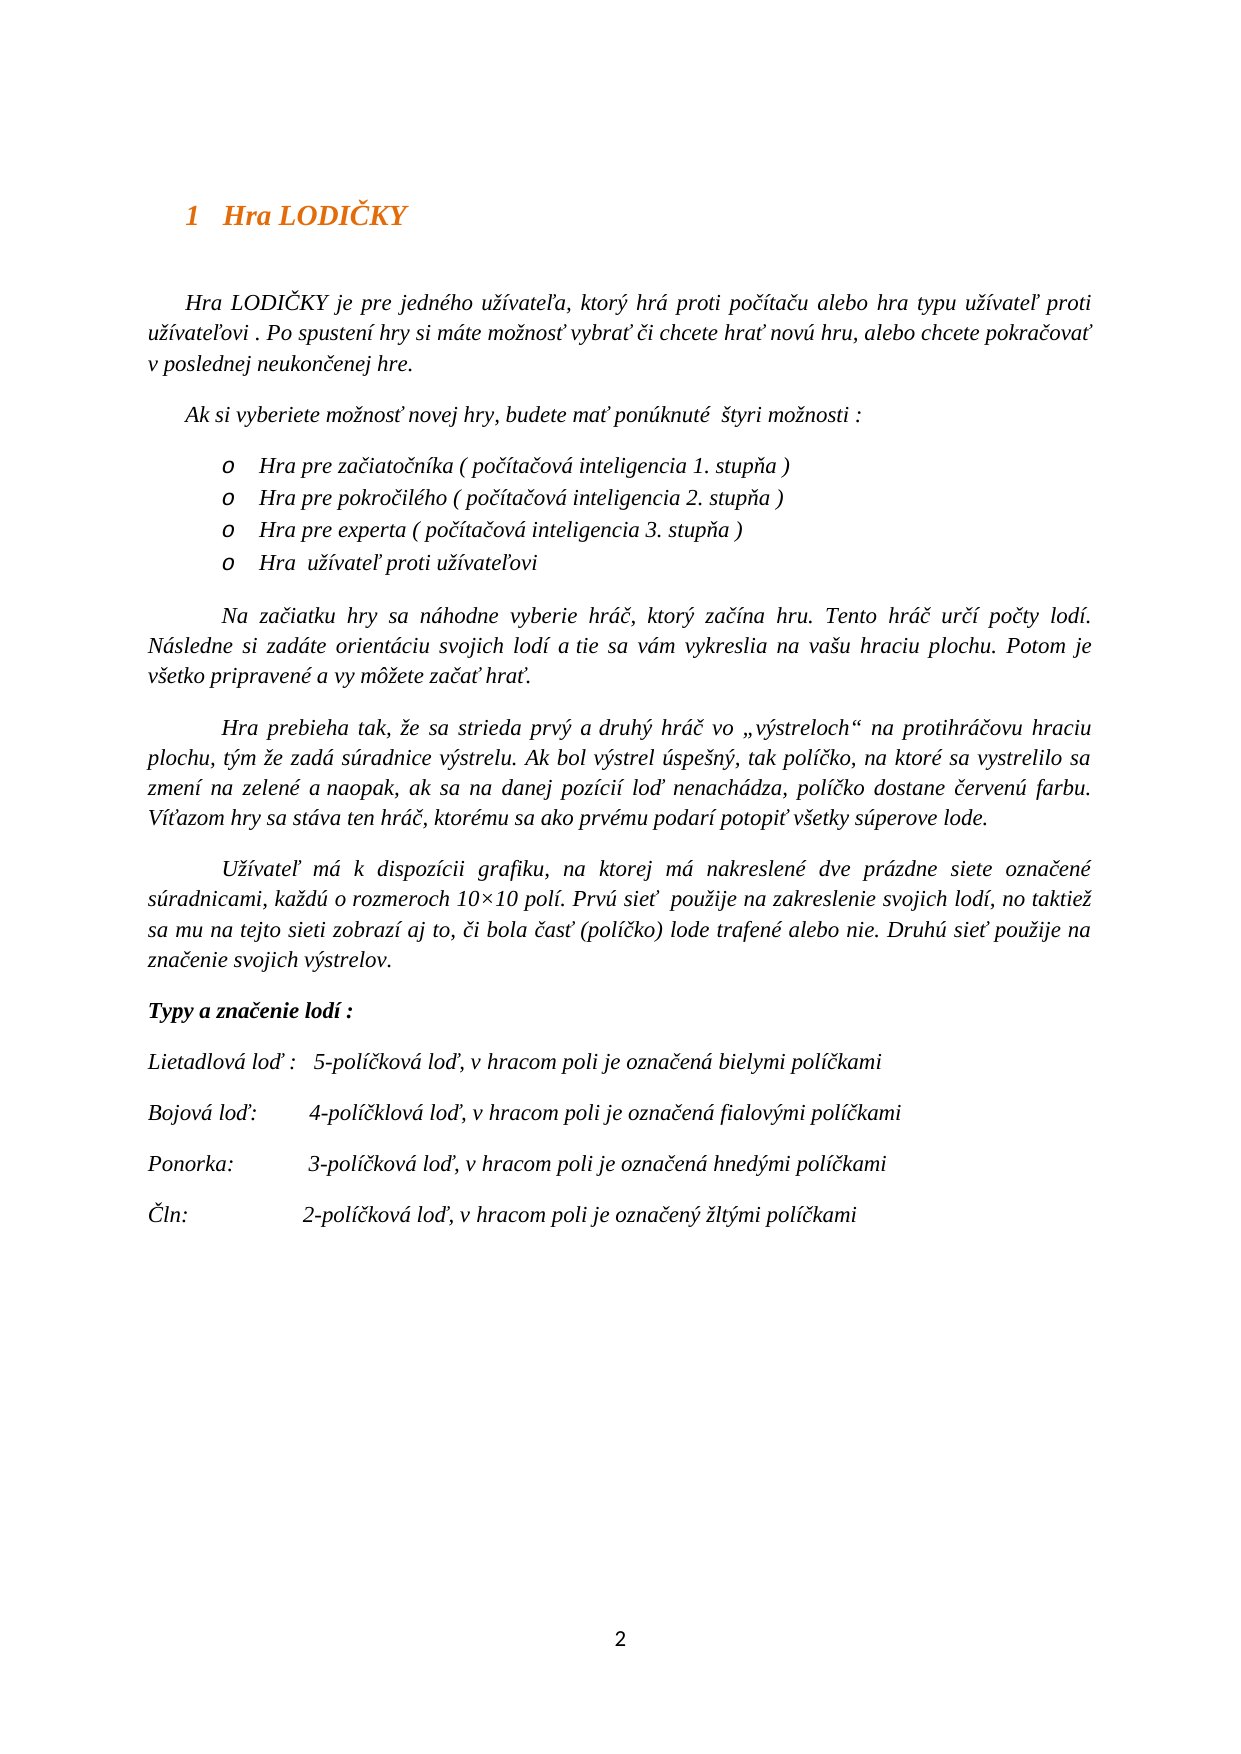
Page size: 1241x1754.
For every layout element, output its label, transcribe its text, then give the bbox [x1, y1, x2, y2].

text Bojová loď: 4-políčklová loď, v hracom poli je označená fialovými políčkami [148, 1099, 1093, 1125]
text Lietadlová loď : 5-políčková loď, v hracom poli je označená bielymi políčkami [148, 1048, 1093, 1074]
text Na začiatku hry sa náhodne vyberie hráč, ktorý začína hru. Tento hráč určí počty lodí. Následne si zadáte orientáciu svojich lodí a tie sa vám vykreslia na vašu hraciu plochu. Potom je všetko pripravené a vy môžete začať hrať. [148, 602, 1093, 689]
text Hra LODIČKY je pre jedného užívateľa, ktorý hrá proti počítaču alebo hra typu užívateľ proti užívateľovi . Po spustení hry si máte možnosť vybrať či chcete hrať novú hru, alebo chcete pokračovať v poslednej neukončenej hre. [148, 289, 1093, 376]
subtitle Hra LODIČKY [185, 198, 1093, 231]
list Hra užívateľ proti užívateľovi [221, 549, 1093, 577]
list Hra pre pokročilého ( počítačová inteligencia 2. stupňa ) [221, 484, 1093, 512]
text Užívateľ má k dispozícii grafiku, na ktorej má nakreslené dve prázdne siete označené súradnicami, každú o rozmeroch 10×10 polí. Prvú sieť použije na zakreslenie svojich lodí, no taktiež sa mu na tejto sieti zobrazí aj to, či bola časť (políčko) lode trafené alebo nie. Druhú sieť použije na značenie svojich výstrelov. [148, 855, 1093, 972]
text Typy a značenie lodí : [148, 997, 1093, 1023]
list Hra pre začiatočníka ( počítačová inteligencia 1. stupňa ) [221, 452, 1093, 480]
text Hra prebieha tak, že sa strieda prvý a druhý hráč vo „výstreloch“ na protihráčovu hraciu plochu, tým že zadá súradnice výstrelu. Ak bol výstrel úspešný, tak políčko, na ktoré sa vystrelilo sa zmení na zelené a naopak, ak sa na danej pozícií loď nenachádza, políčko dostane červenú farbu. Víťazom hry sa stáva ten hráč, ktorému sa ako prvému podarí potopiť všetky súperove lode. [148, 713, 1093, 831]
text Čln: 2-políčková loď, v hracom poli je označený žltými políčkami [148, 1201, 1093, 1227]
text Ponorka: 3-políčková loď, v hracom poli je označená hnedými políčkami [148, 1150, 1093, 1176]
text Ak si vyberiete možnosť novej hry, budete mať ponúknuté štyri možnosti : [148, 401, 1093, 427]
list Hra pre experta ( počítačová inteligencia 3. stupňa ) [221, 516, 1093, 545]
